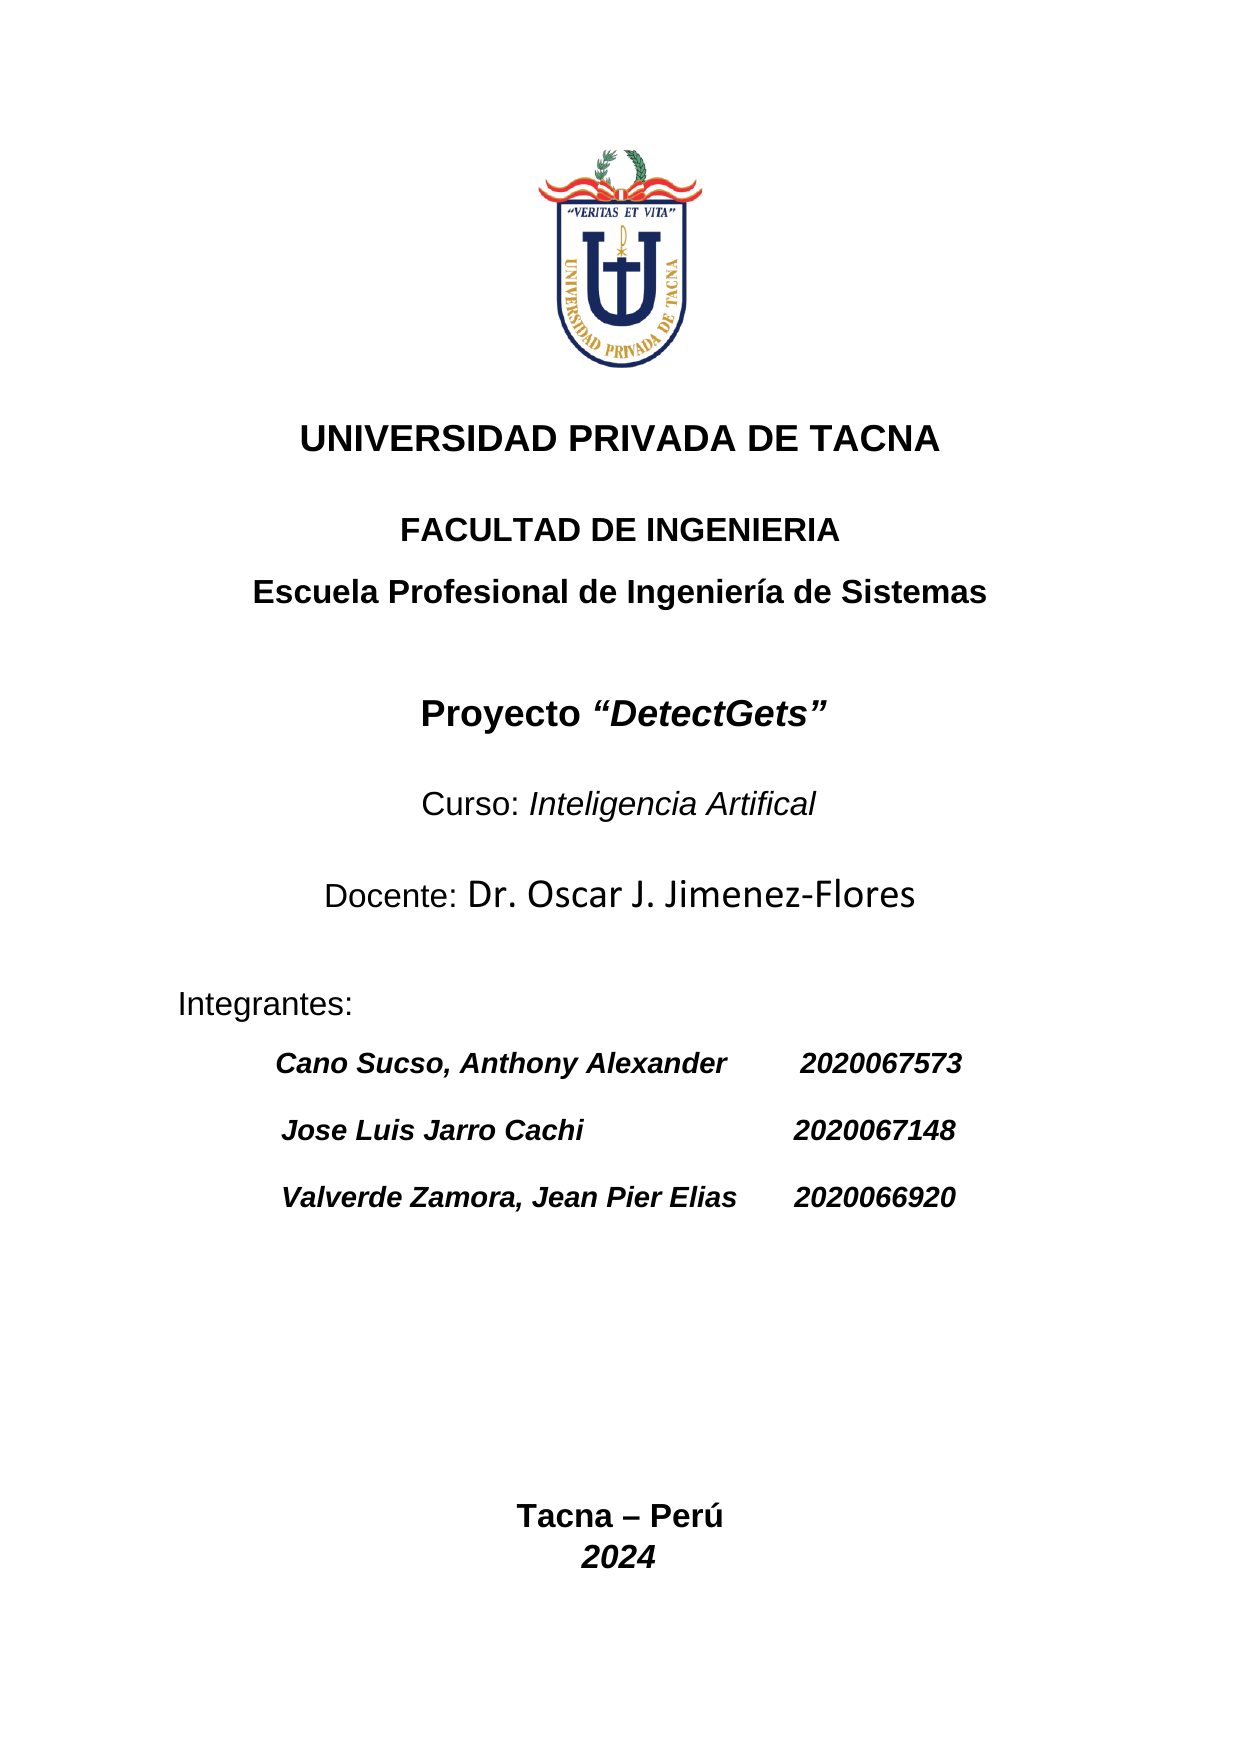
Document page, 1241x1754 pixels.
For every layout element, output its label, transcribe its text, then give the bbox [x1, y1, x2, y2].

text Docente: Dr. Oscar J. Jimenez-Flores [177, 867, 1063, 918]
text Valverde Zamora, Jean Pier Elias 2020066920 [177, 1180, 1063, 1213]
text Cano Sucso, Anthony Alexander 2020067573 [177, 1046, 1063, 1079]
text 2024 [177, 1537, 1063, 1576]
text FACULTAD DE INGENIERIA [177, 510, 1063, 548]
text Integrantes: [177, 984, 1063, 1022]
text Curso: Inteligencia Artifical [177, 784, 1063, 822]
picture [538, 147, 703, 368]
text Tacna – Perú [177, 1496, 1063, 1534]
text UNIVERSIDAD PRIVADA DE TACNA [177, 417, 1063, 460]
text Proyecto “DetectGets” [177, 691, 1063, 734]
text Escuela Profesional de Ingeniería de Sistemas [177, 572, 1063, 610]
text Jose Luis Jarro Cachi 2020067148 [177, 1113, 1063, 1146]
